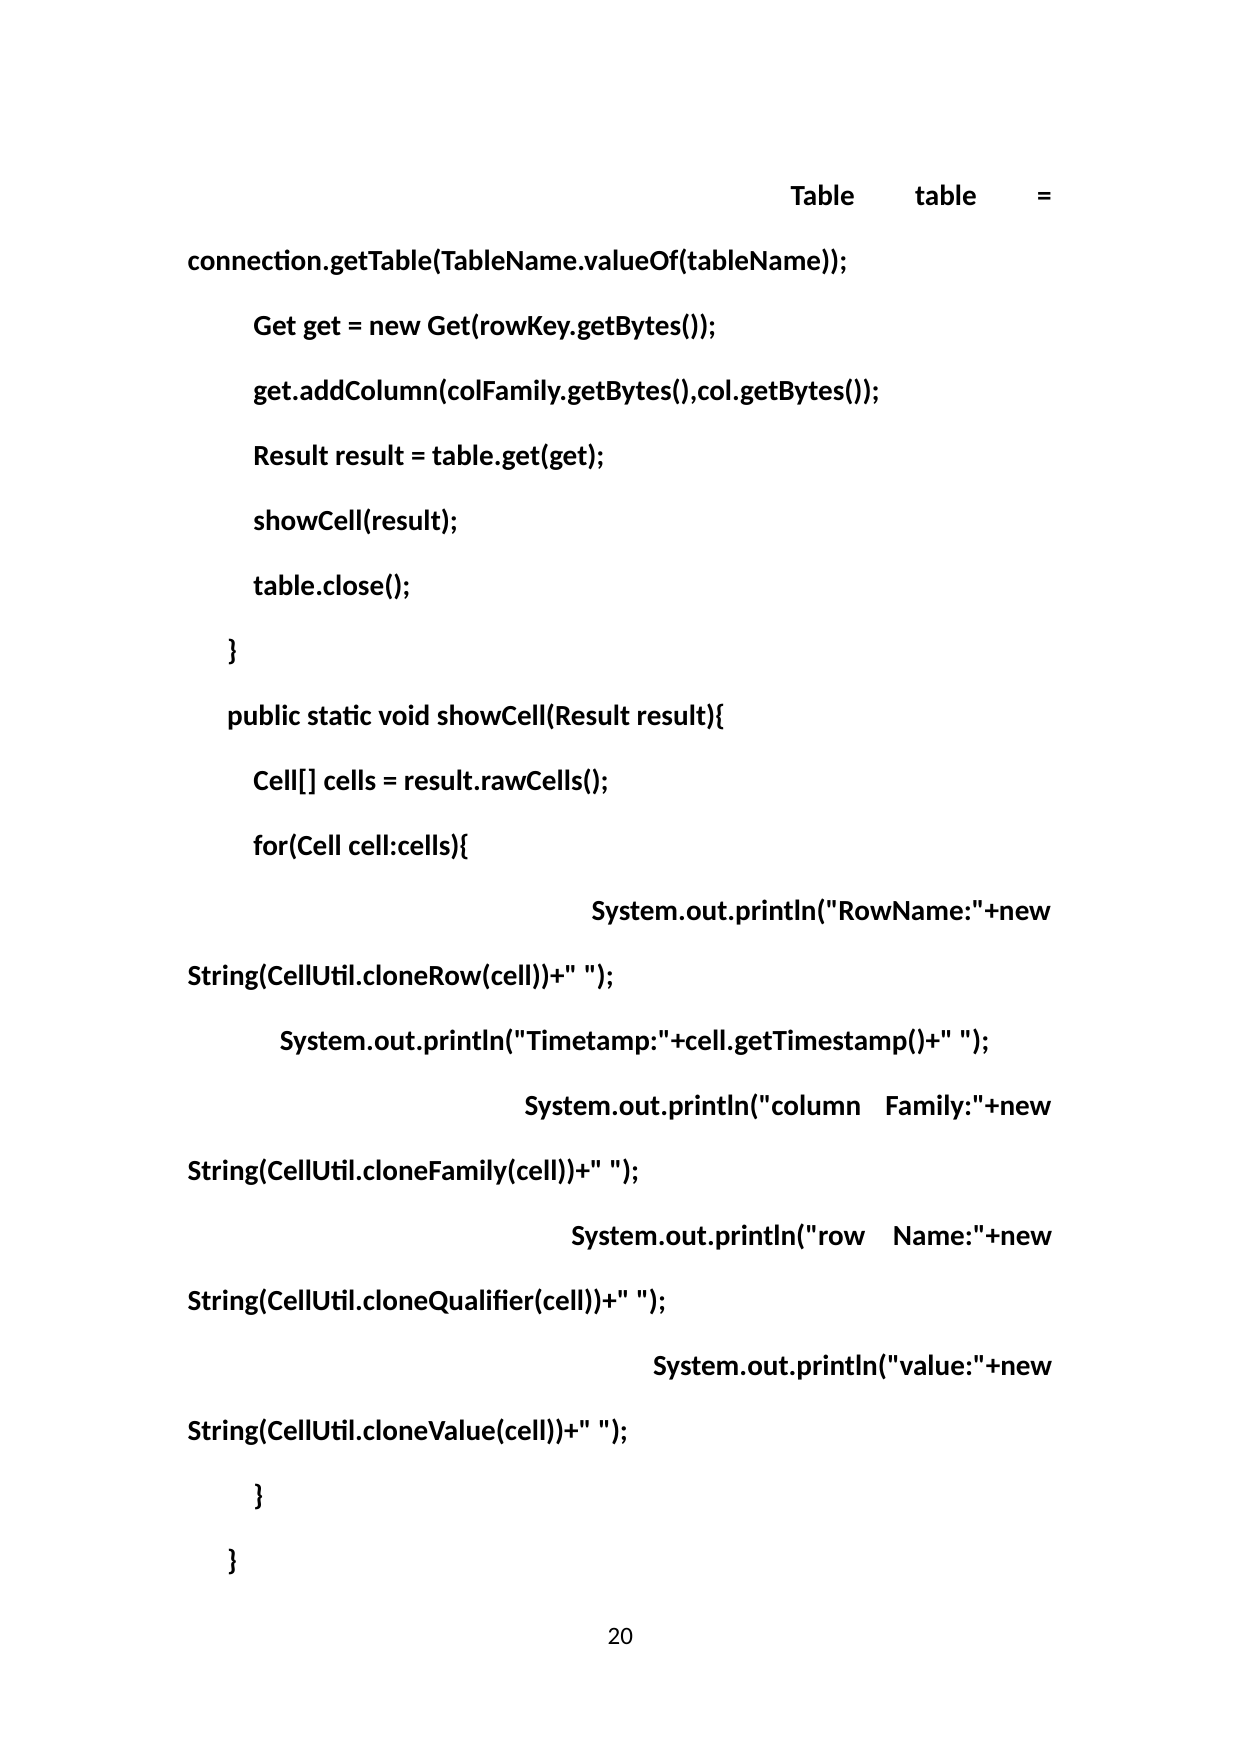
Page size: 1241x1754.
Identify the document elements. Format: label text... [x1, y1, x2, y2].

text public static void showCell(Result result){ [187, 682, 1053, 747]
text Get get = new Get(rowKey.getBytes()); [187, 292, 1053, 357]
text } [187, 617, 1053, 682]
text for(Cell cell:cells){ [187, 812, 1053, 877]
text Cell[] cells = result.rawCells(); [187, 747, 1053, 812]
text } [187, 1462, 1053, 1527]
text System.out.println("Timetamp:"+cell.getTimestamp()+" "); [187, 1007, 1053, 1072]
text Table table = connection.getTable(TableName.valueOf(tableName)); [187, 162, 1053, 292]
text System.out.println("row Name:"+new String(CellUtil.cloneQualifier(cell))+" "); [187, 1202, 1053, 1332]
text System.out.println("RowName:"+new String(CellUtil.cloneRow(cell))+" "); [187, 877, 1053, 1007]
text System.out.println("column Family:"+new String(CellUtil.cloneFamily(cell))+" "); [187, 1072, 1053, 1202]
text } [187, 1527, 1053, 1592]
text showCell(result); [187, 487, 1053, 552]
text table.close(); [187, 552, 1053, 617]
text get.addColumn(colFamily.getBytes(),col.getBytes()); [187, 357, 1053, 422]
text System.out.println("value:"+new String(CellUtil.cloneValue(cell))+" "); [187, 1332, 1053, 1462]
text Result result = table.get(get); [187, 422, 1053, 487]
